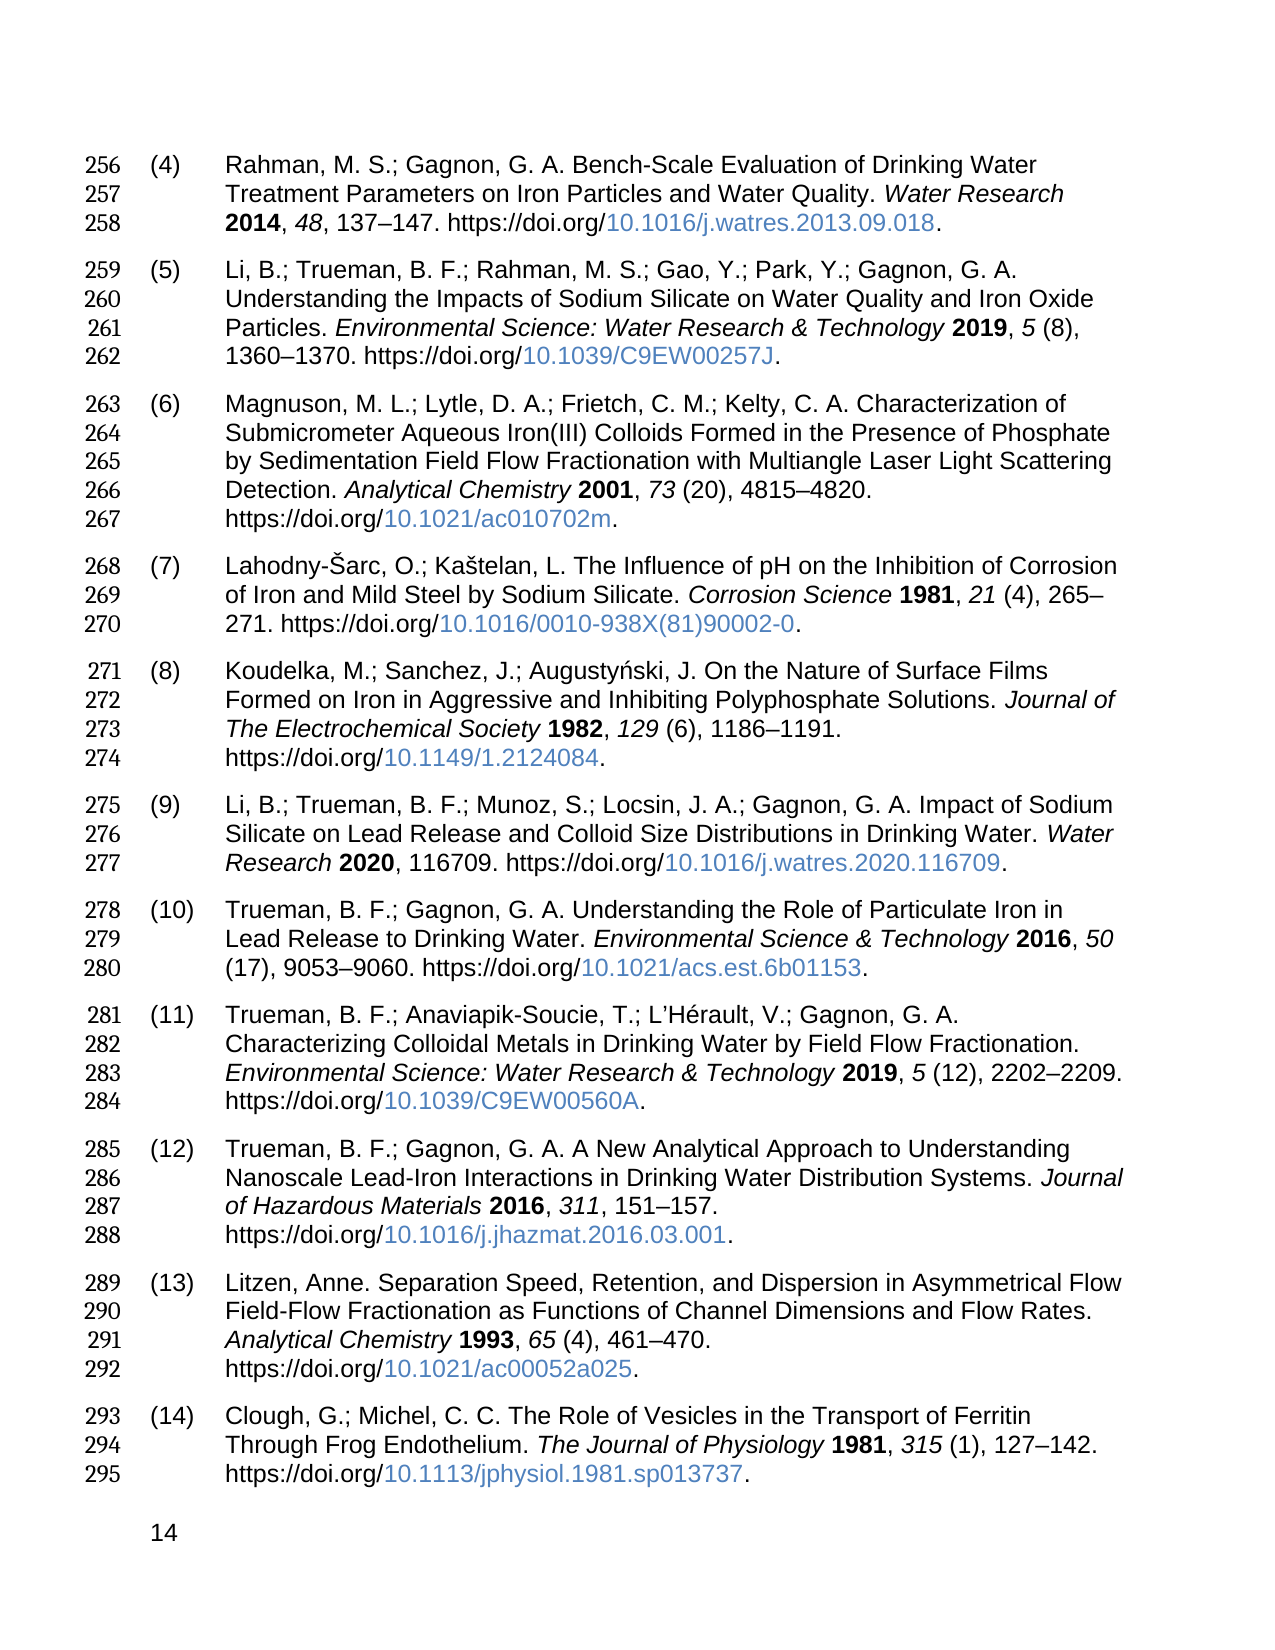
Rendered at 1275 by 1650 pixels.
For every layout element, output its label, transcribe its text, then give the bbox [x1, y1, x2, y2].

text (4) Rahman, M. S.; Gagnon, G. A. Bench-Scale Evaluation of Drinking Water Treatment Parameters on Iron Particles and Water Quality. Water Research 2014, 48, 137–147. https://doi.org/10.1016/j.watres.2013.09.018. [150, 150, 1125, 236]
text (14) Clough, G.; Michel, C. C. The Role of Vesicles in the Transport of Ferritin Through Frog Endothelium. The Journal of Physiology 1981, 315 (1), 127–142. https://doi.org/10.1113/jphysiol.1981.sp013737. [150, 1401, 1125, 1487]
text (8) Koudelka, M.; Sanchez, J.; Augustyński, J. On the Nature of Surface Films Formed on Iron in Aggressive and Inhibiting Polyphosphate Solutions. Journal of The Electrochemical Society 1982, 129 (6), 1186–1191. https://doi.org/10.1149/1.2124084. [150, 656, 1125, 771]
text (11) Trueman, B. F.; Anaviapik-Soucie, T.; L’Hérault, V.; Gagnon, G. A. Characterizing Colloidal Metals in Drinking Water by Field Flow Fractionation. Environmental Science: Water Research & Technology 2019, 5 (12), 2202–2209. https://doi.org/10.1039/C9EW00560A. [150, 1000, 1125, 1115]
text (13) Litzen, Anne. Separation Speed, Retention, and Dispersion in Asymmetrical Flow Field-Flow Fractionation as Functions of Channel Dimensions and Flow Rates. Analytical Chemistry 1993, 65 (4), 461–470. https://doi.org/10.1021/ac00052a025. [150, 1267, 1125, 1382]
text (7) Lahodny-Šarc, O.; Kaštelan, L. The Influence of pH on the Inhibition of Corrosion of Iron and Mild Steel by Sodium Silicate. Corrosion Science 1981, 21 (4), 265–271. https://doi.org/10.1016/0010-938X(81)90002-0. [150, 551, 1125, 637]
text (5) Li, B.; Trueman, B. F.; Rahman, M. S.; Gao, Y.; Park, Y.; Gagnon, G. A. Understanding the Impacts of Sodium Silicate on Water Quality and Iron Oxide Particles. Environmental Science: Water Research & Technology 2019, 5 (8), 1360–1370. https://doi.org/10.1039/C9EW00257J. [150, 255, 1125, 370]
text (10) Trueman, B. F.; Gagnon, G. A. Understanding the Role of Particulate Iron in Lead Release to Drinking Water. Environmental Science & Technology 2016, 50 (17), 9053–9060. https://doi.org/10.1021/acs.est.6b01153. [150, 895, 1125, 981]
text (9) Li, B.; Trueman, B. F.; Munoz, S.; Locsin, J. A.; Gagnon, G. A. Impact of Sodium Silicate on Lead Release and Colloid Size Distributions in Drinking Water. Water Research 2020, 116709. https://doi.org/10.1016/j.watres.2020.116709. [150, 790, 1125, 876]
text (12) Trueman, B. F.; Gagnon, G. A. A New Analytical Approach to Understanding Nanoscale Lead-Iron Interactions in Drinking Water Distribution Systems. Journal of Hazardous Materials 2016, 311, 151–157. https://doi.org/10.1016/j.jhazmat.2016.03.001. [150, 1134, 1125, 1249]
text (6) Magnuson, M. L.; Lytle, D. A.; Frietch, C. M.; Kelty, C. A. Characterization of Submicrometer Aqueous Iron(III) Colloids Formed in the Presence of Phosphate by Sedimentation Field Flow Fractionation with Multiangle Laser Light Scattering Detection. Analytical Chemistry 2001, 73 (20), 4815–4820. https://doi.org/10.1021/ac010702m. [150, 389, 1125, 532]
